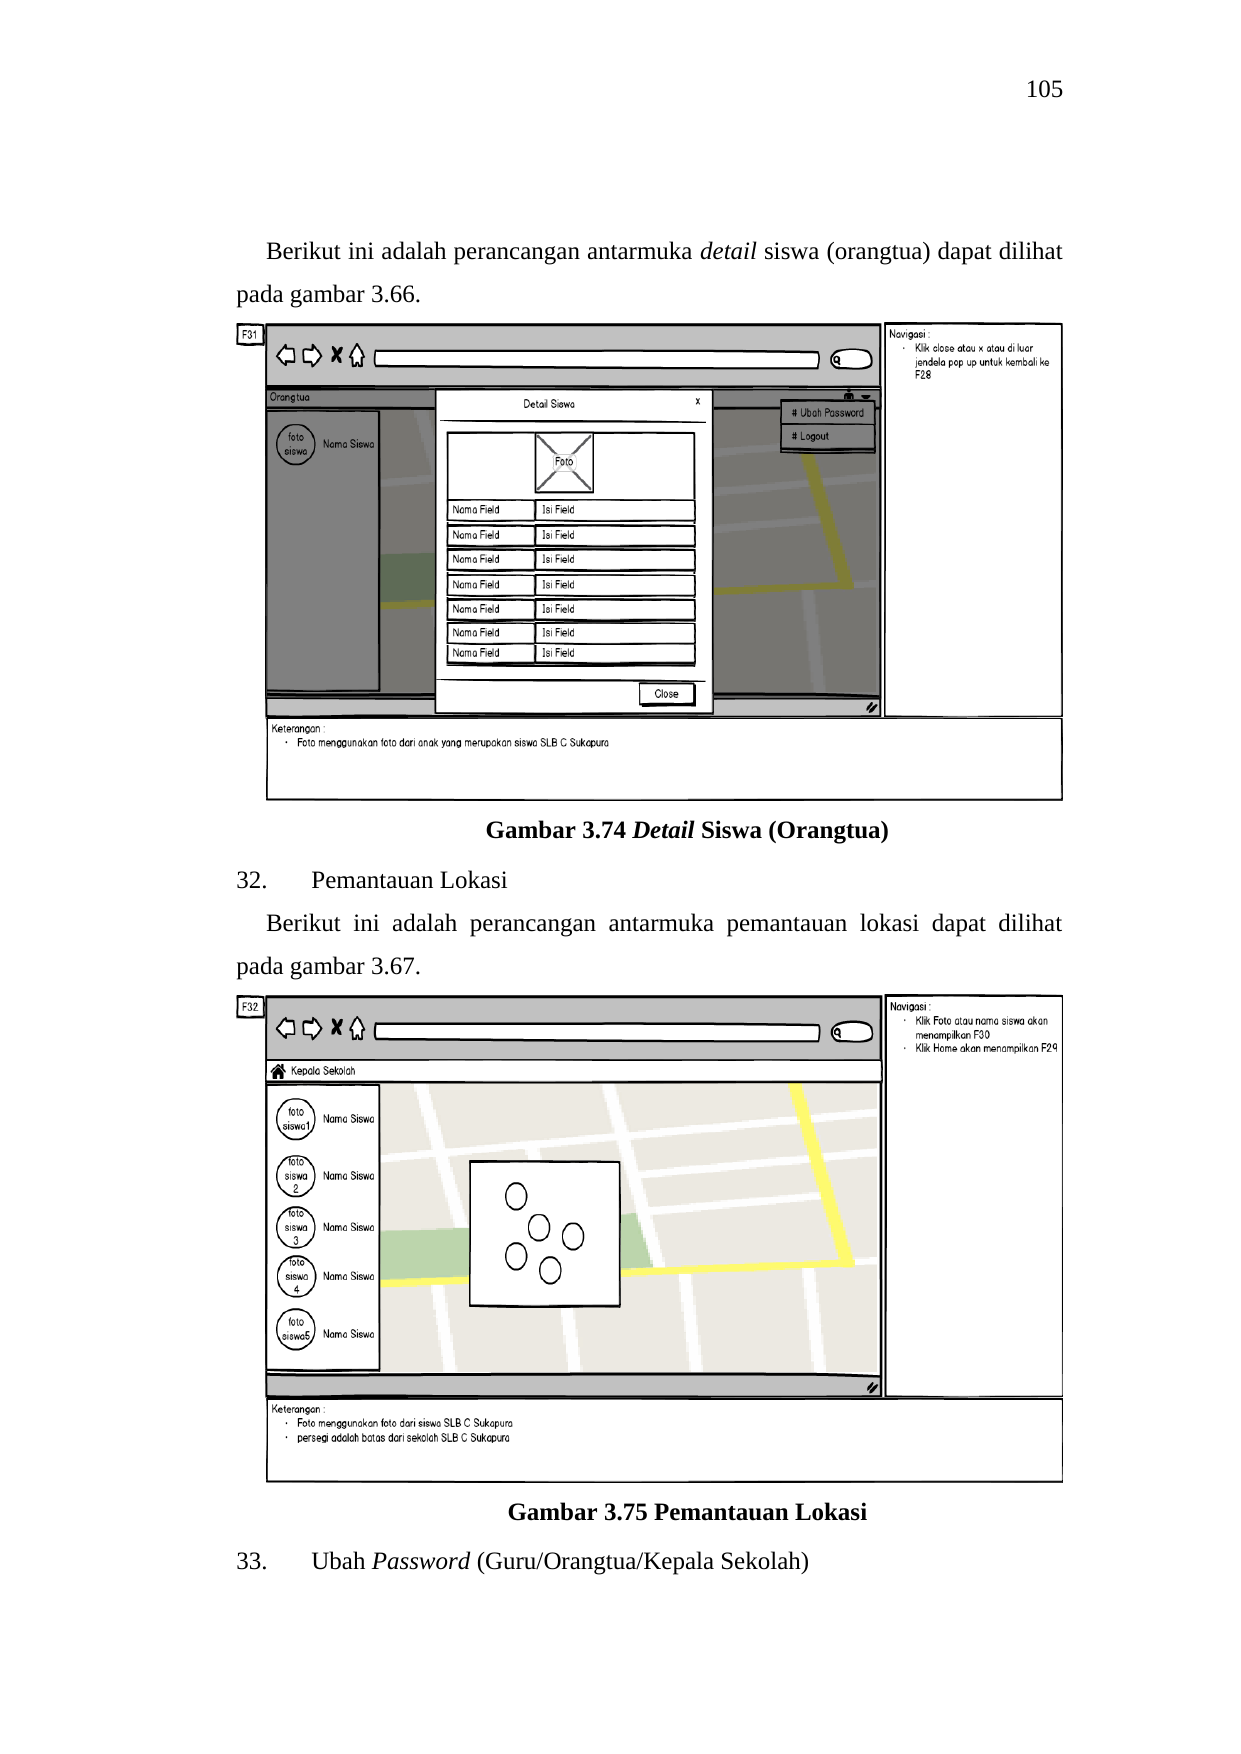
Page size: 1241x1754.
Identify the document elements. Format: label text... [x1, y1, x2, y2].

text Berikut ini adalah perancangan antarmuka detail siswa (orangtua) dapat dilihat pada gambar 3.66. [236, 236, 1063, 308]
list Ubah Password (Guru/Orangtua/Kepala Sekolah) [236, 1546, 1063, 1575]
list Pemantauan Lokasi [236, 865, 1063, 893]
text Berikut ini adalah perancangan antarmuka pemantauan lokasi dapat dilihat pada gambar 3.67. [236, 908, 1063, 980]
picture [236, 994, 1063, 1483]
picture [236, 322, 1063, 801]
